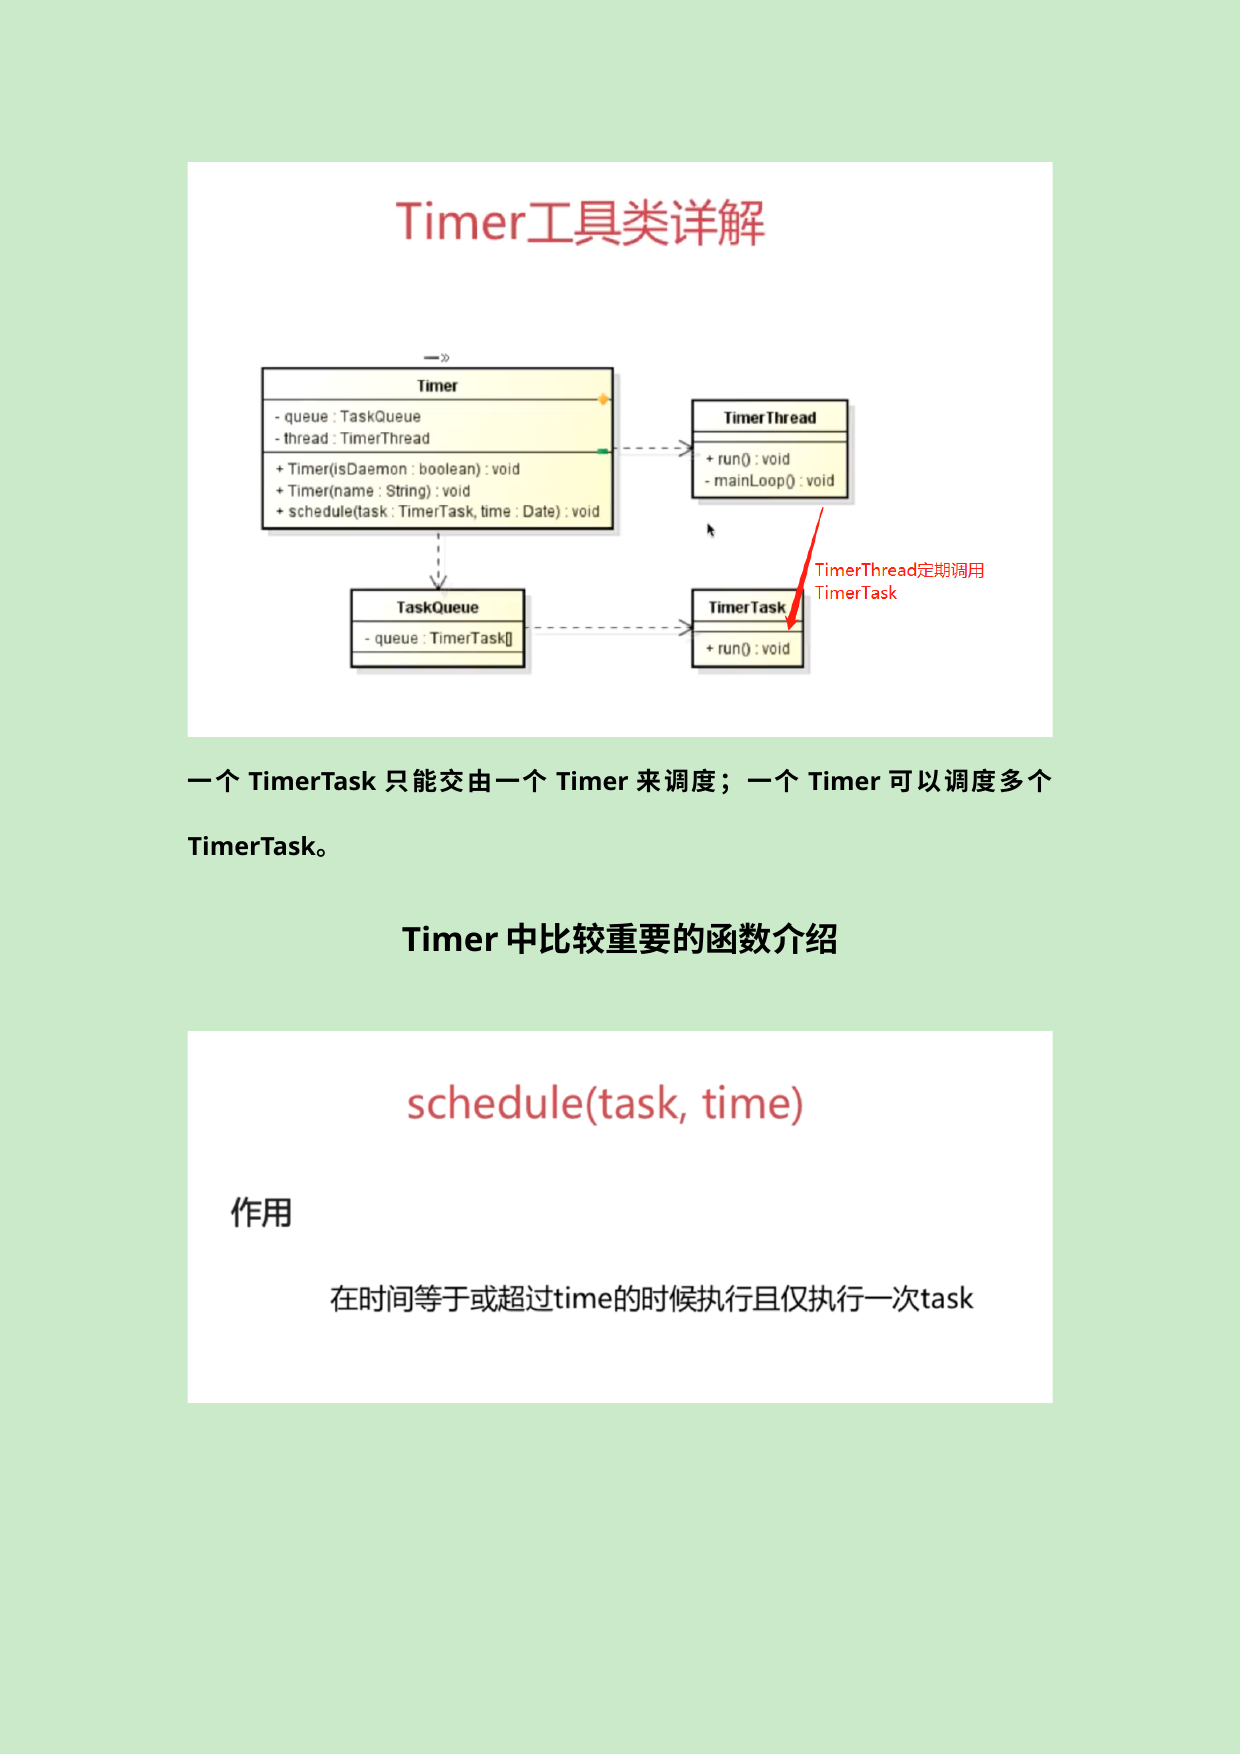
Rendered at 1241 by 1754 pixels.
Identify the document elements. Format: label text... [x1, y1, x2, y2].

picture [187, 162, 1053, 737]
text 一个TimerTask只能交由一个Timer来调度；一个Timer可以调度多个TimerTask。 [187, 747, 1053, 877]
picture [187, 1031, 1053, 1403]
subtitle Timer中比较重要的函数介绍 [187, 904, 1053, 969]
